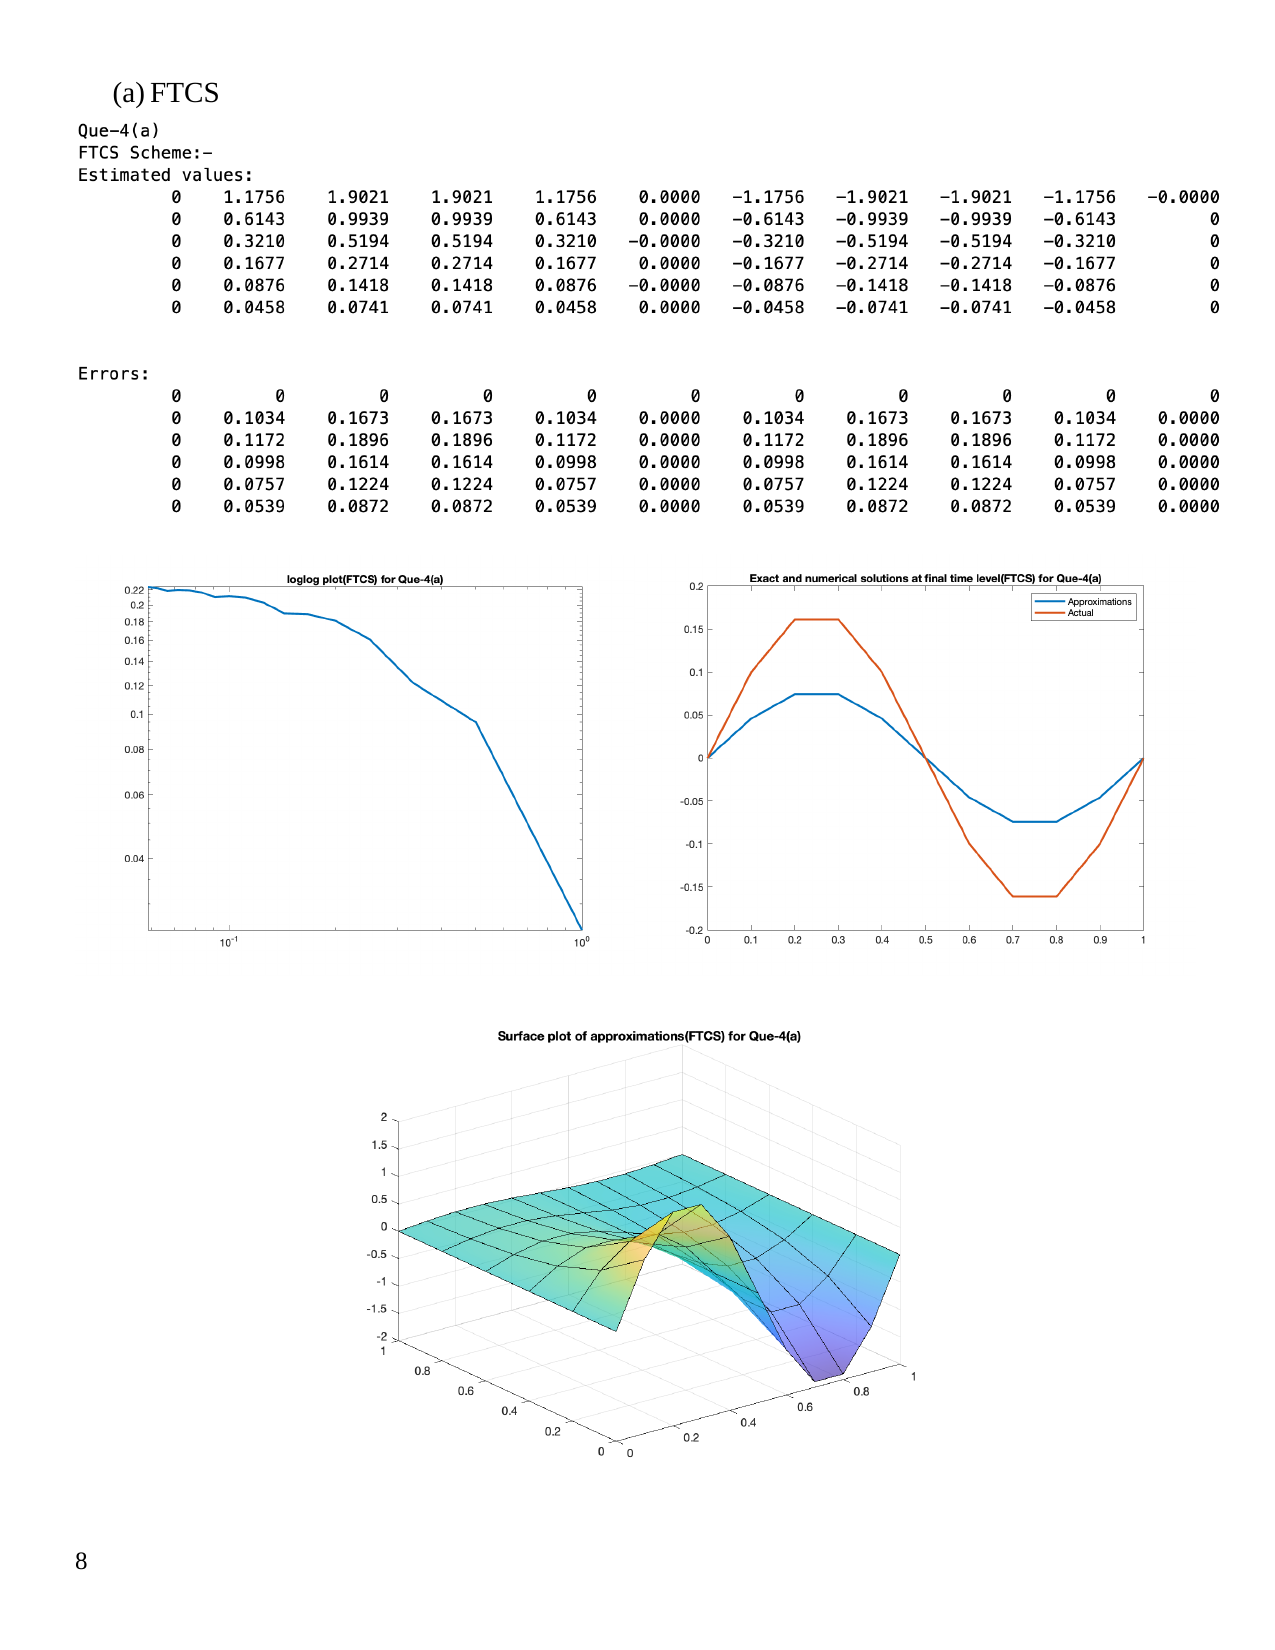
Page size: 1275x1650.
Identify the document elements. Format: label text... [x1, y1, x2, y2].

list FTCS [112, 75, 1200, 108]
picture [75, 118, 1251, 521]
picture [75, 554, 1197, 976]
picture [314, 1008, 961, 1494]
